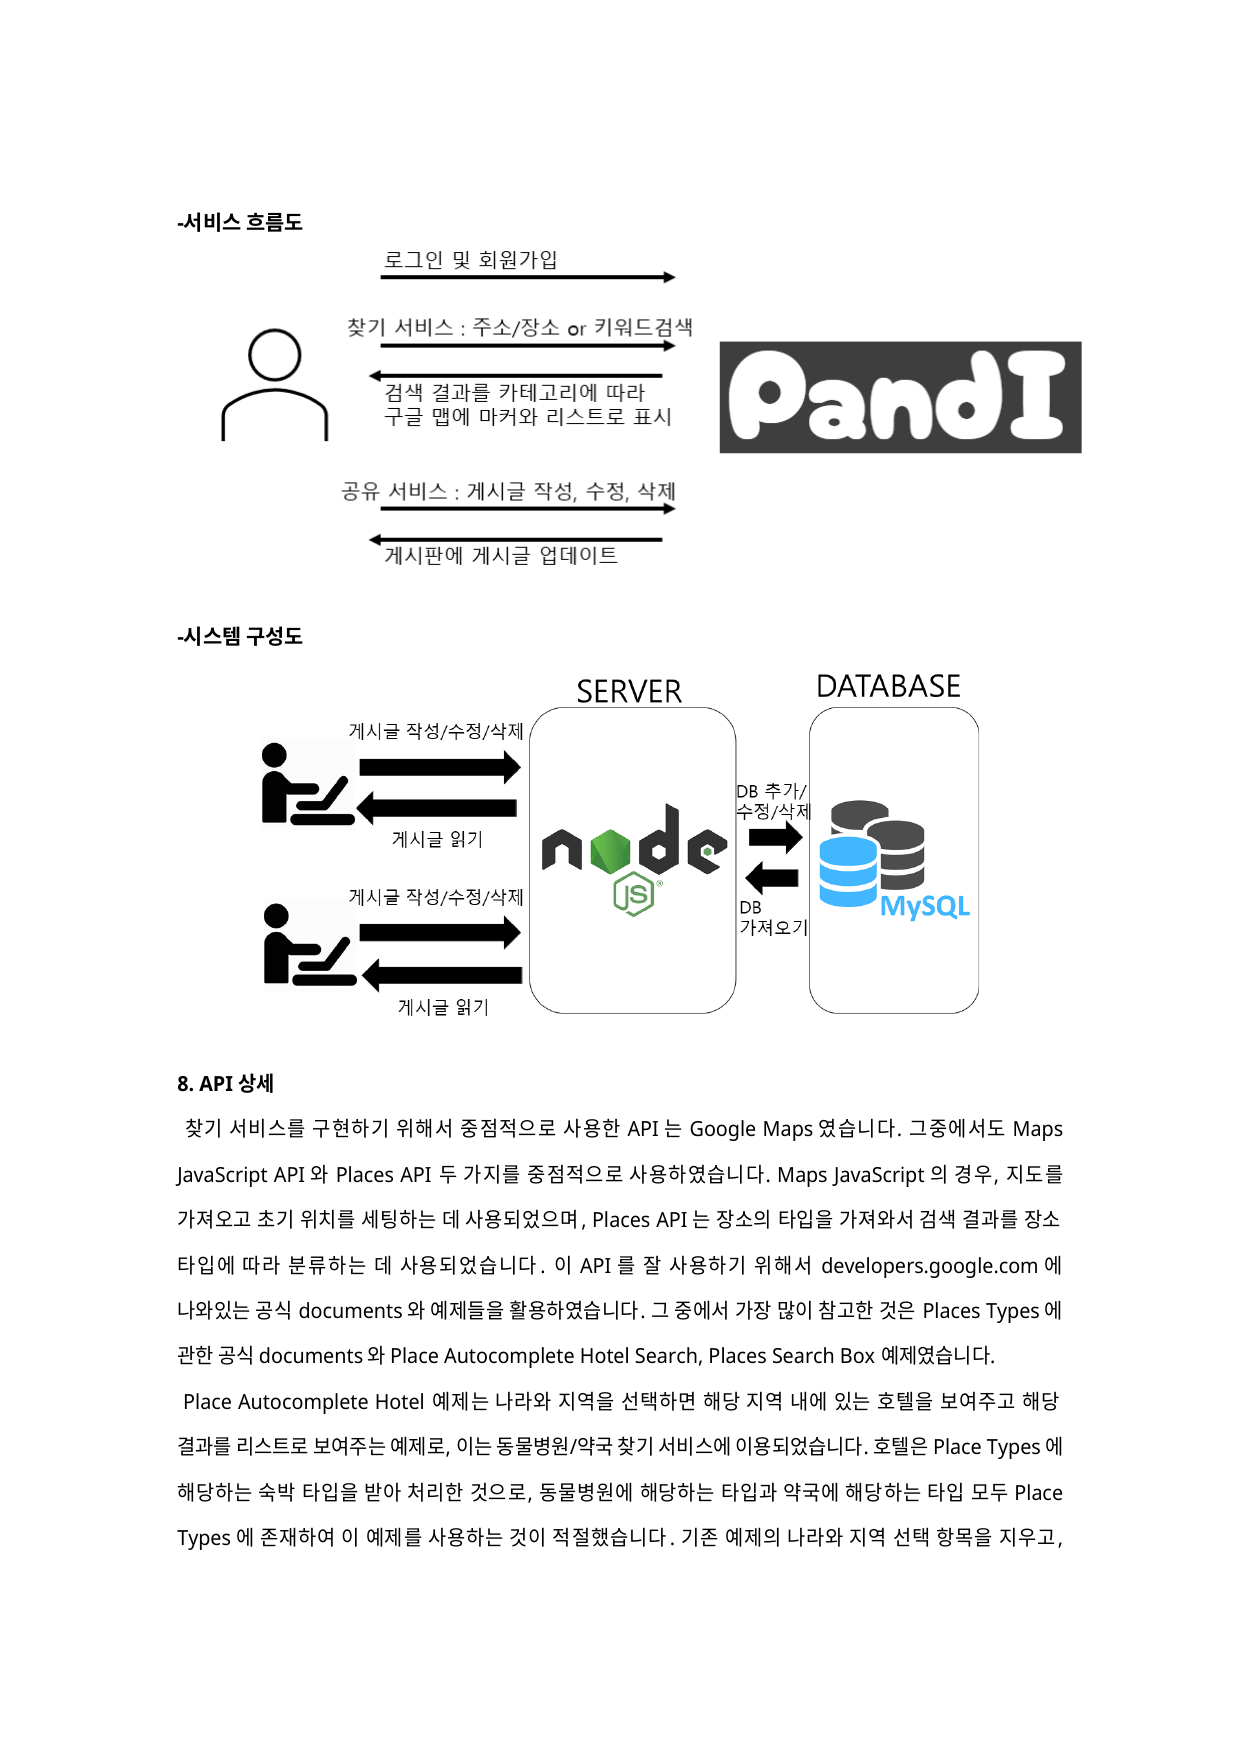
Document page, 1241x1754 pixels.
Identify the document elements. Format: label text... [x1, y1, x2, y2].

picture [196, 243, 1082, 581]
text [177, 1385, 1063, 1552]
text 8. API 상세 [177, 1067, 1063, 1098]
list 시스템 구성도 [177, 620, 1063, 651]
text 찾기 서비스를 구현하기 위해서 중점적으로 사용한 API는 Google Maps였습니다. 그중에서도 Maps JavaScript API와 Places API 두 가지를 중점적으로 사용하였습니다. Maps JavaScript의 경우, 지도를 가져오고 초기 위치를 세팅하는 데 사용되었으며, Places API는 장소의 타입을 가져와서 검색 결과를 장소 타입에 따라 분류하는 데 사용되었습니다. 이 API를 잘 사용하기 위해서 developers.google.com에 나와있는 공식 documents와 예제들을 활용하였습니다. 그 중에서 가장 많이 참고한 것은 Places Types에 관한 공식 documents와 Place Autocomplete Hotel Search, Places Search Box 예제였습니다. [177, 1113, 1063, 1370]
list 서비스 흐름도 [177, 207, 1063, 237]
picture [261, 656, 980, 1028]
